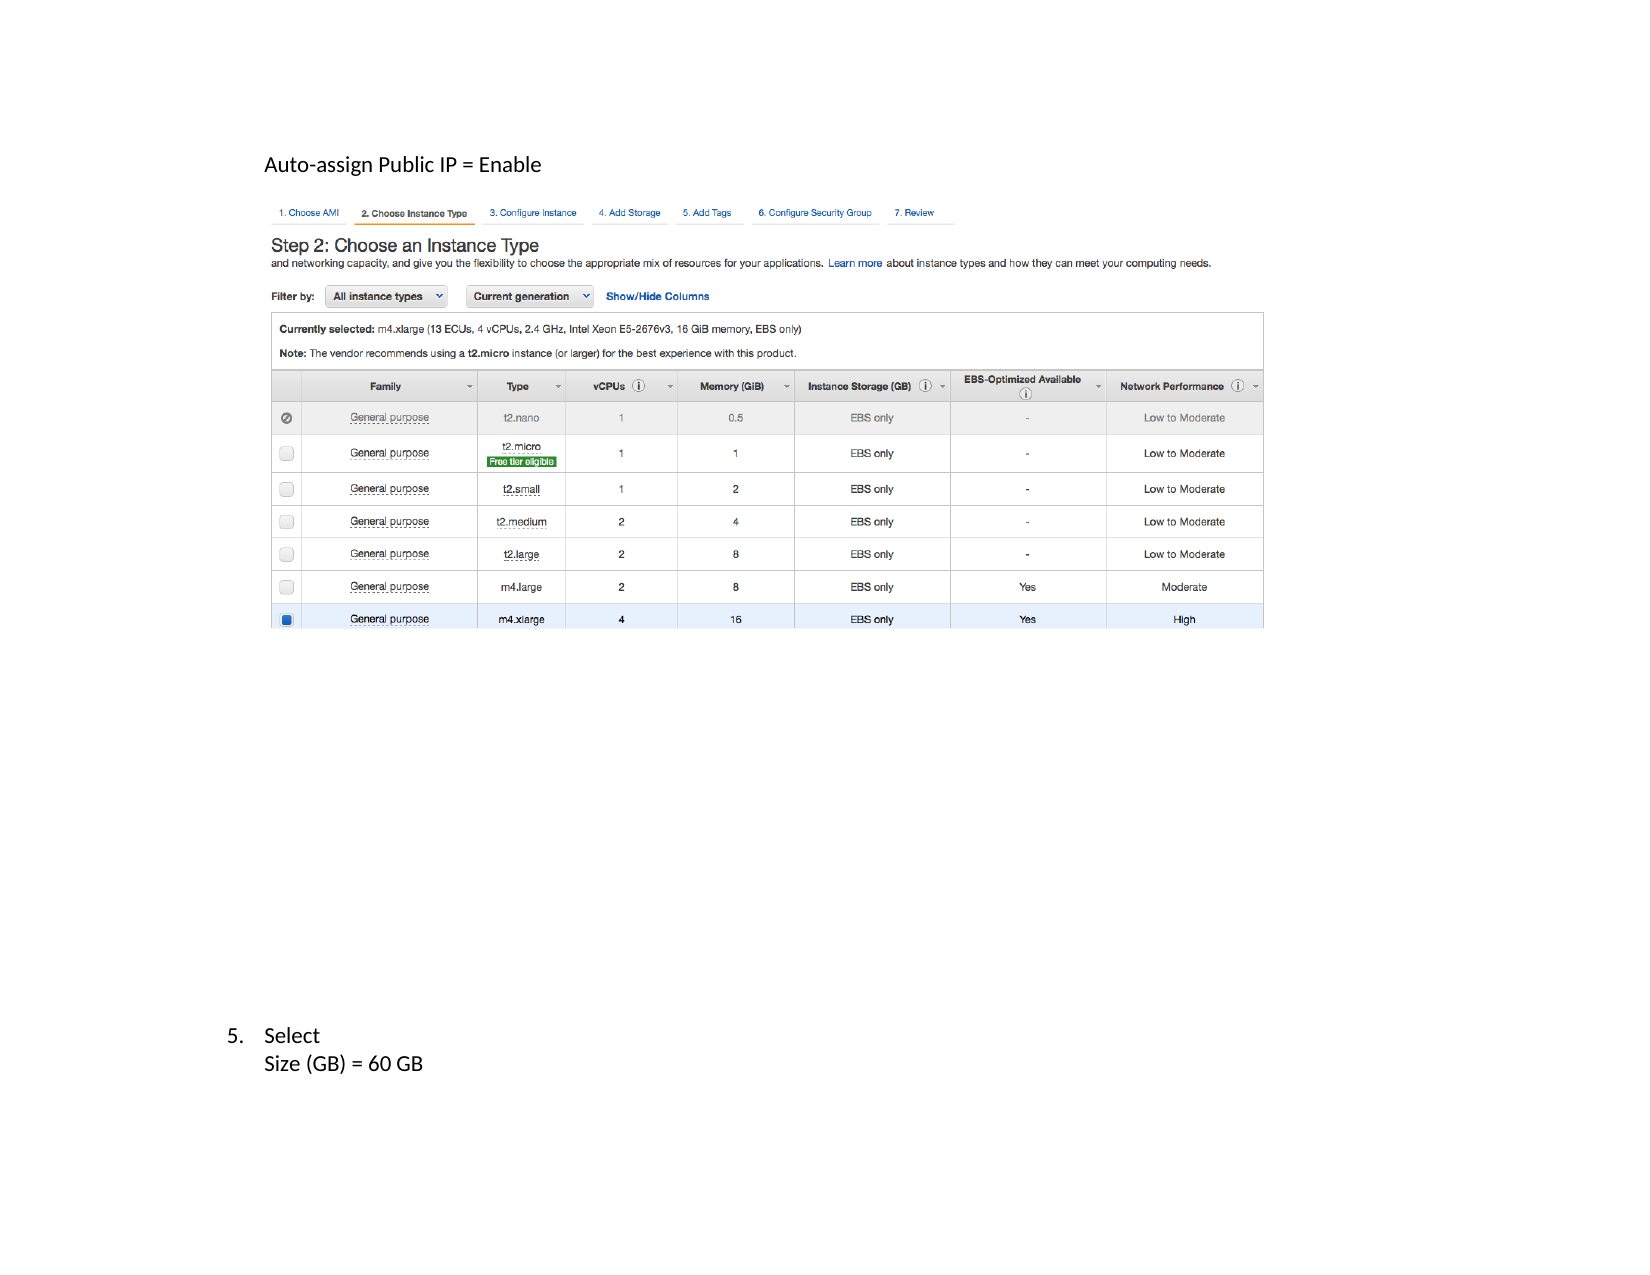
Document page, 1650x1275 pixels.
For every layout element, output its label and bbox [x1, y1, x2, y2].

list [227, 150, 1500, 206]
picture [264, 206, 1265, 629]
list [227, 1021, 1500, 1077]
